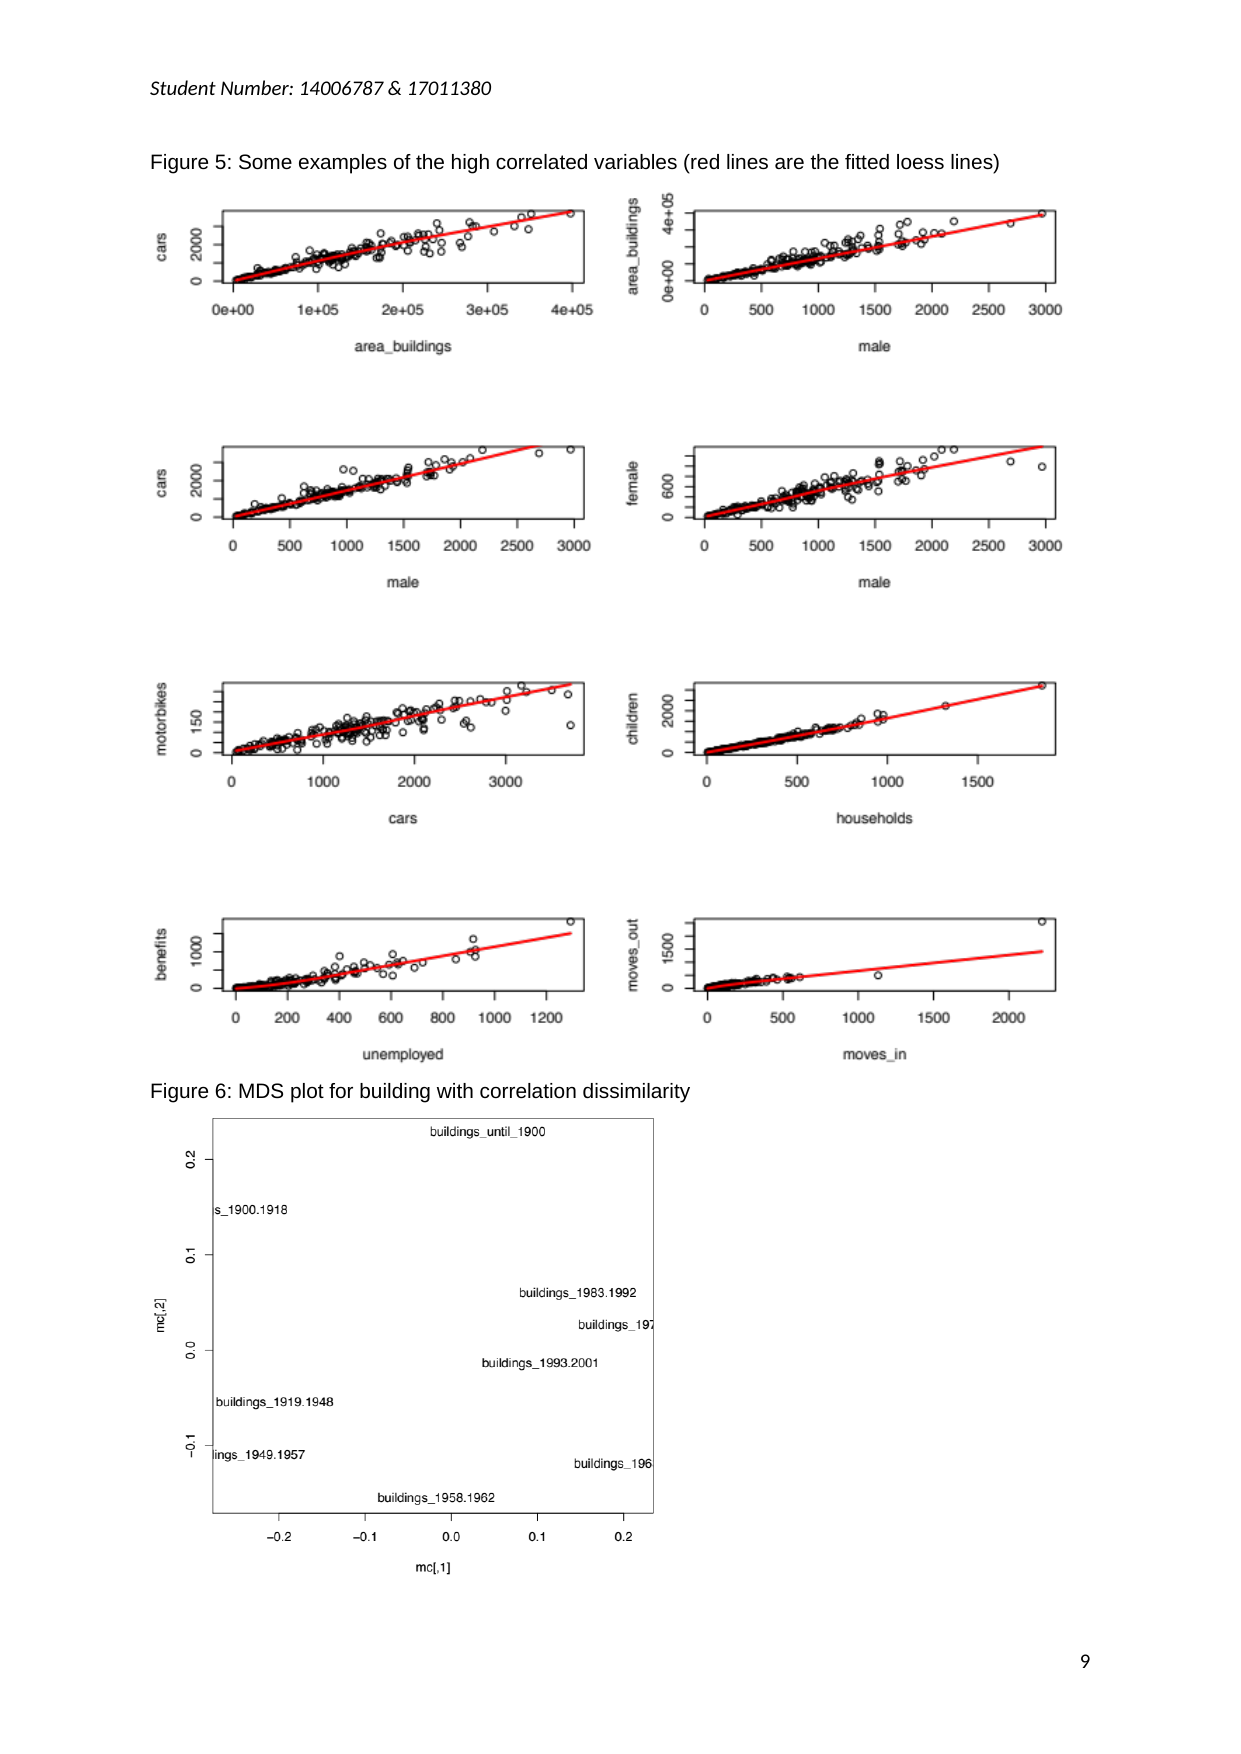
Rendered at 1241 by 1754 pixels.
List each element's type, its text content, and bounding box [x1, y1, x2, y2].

text Figure 5: Some examples of the high correlated variables (red lines are the fitted loess lines) [150, 150, 1090, 174]
text Figure 6: MDS plot for building with correlation dissimilarity [150, 1078, 1090, 1102]
